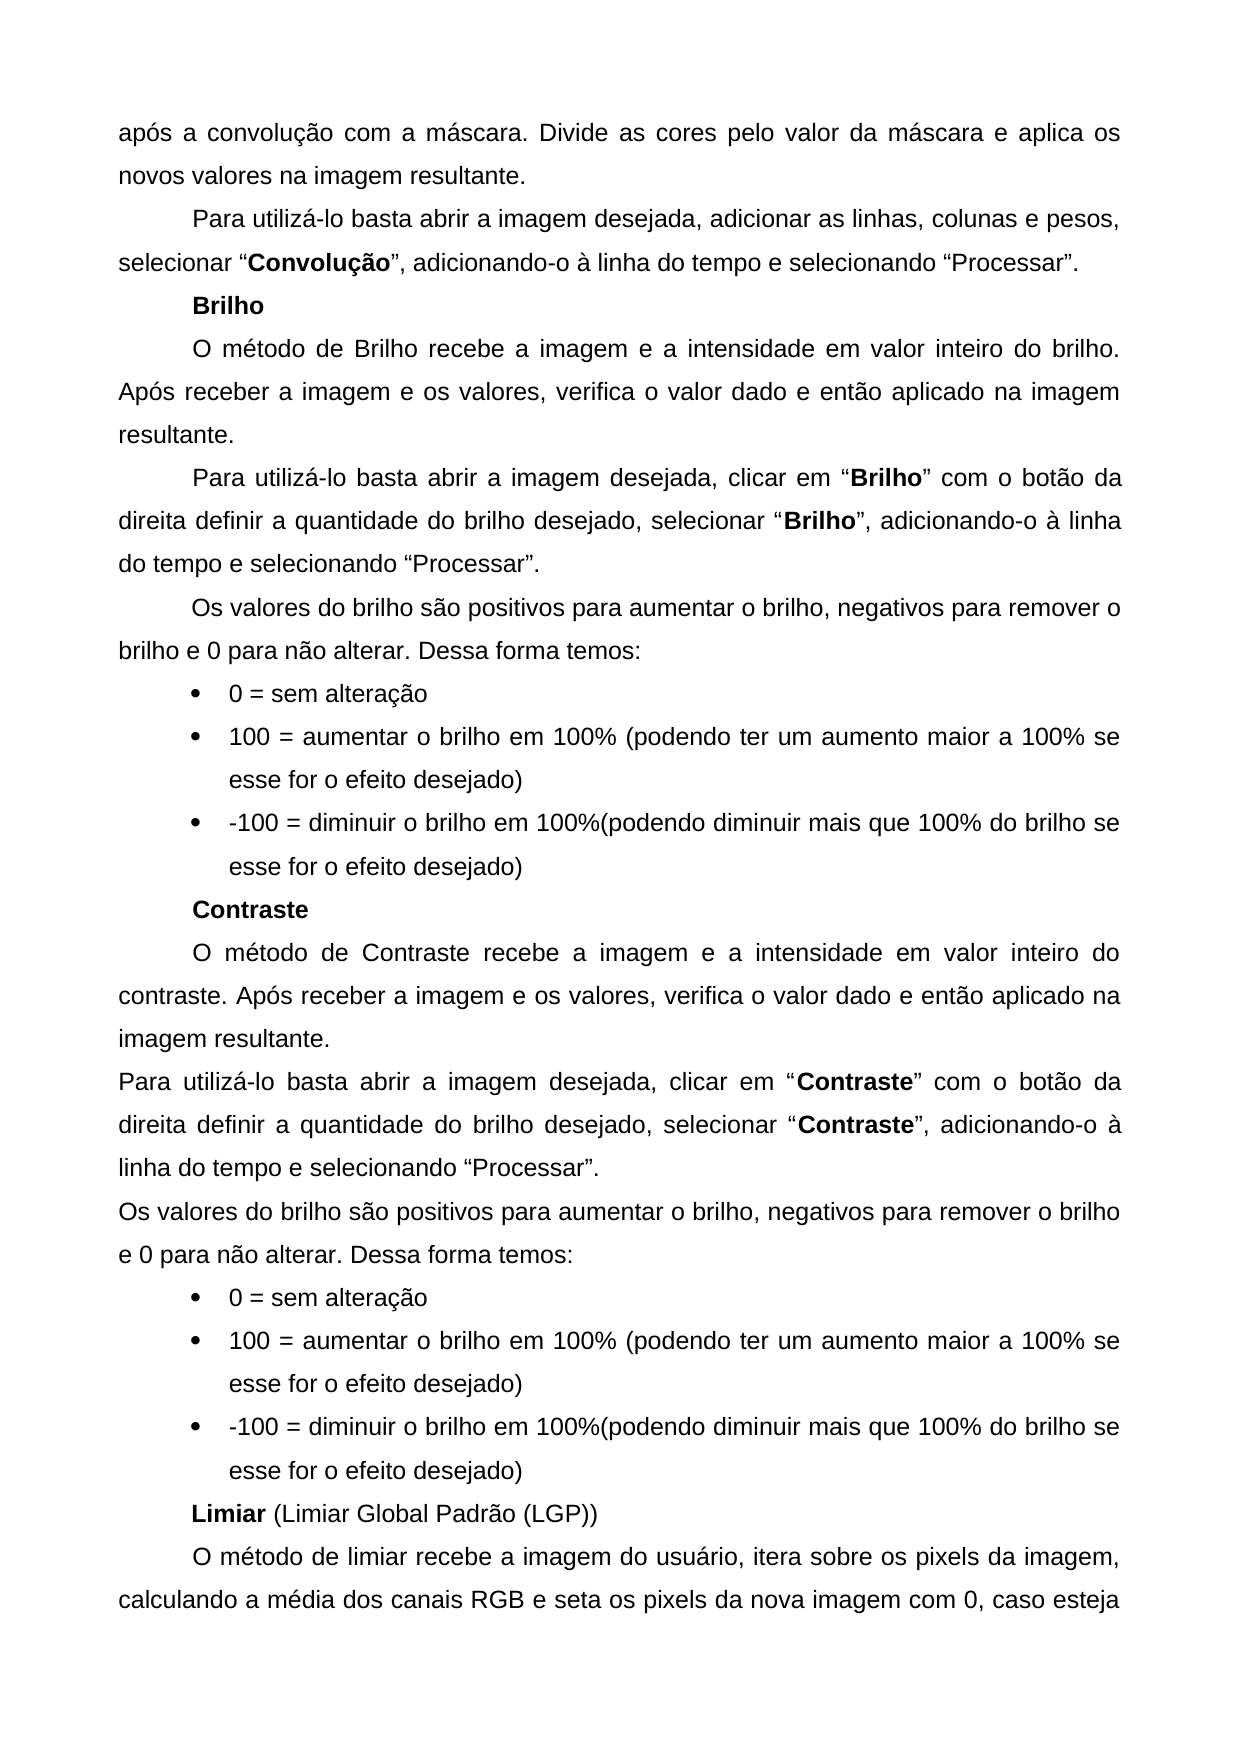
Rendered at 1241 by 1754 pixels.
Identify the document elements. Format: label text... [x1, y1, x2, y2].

text Limiar (Limiar Global Padrão (LGP)) [118, 1499, 1122, 1527]
text Contraste [118, 895, 1122, 923]
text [118, 1542, 1122, 1614]
text Para utilizá-lo basta abrir a imagem desejada, adicionar as linhas, colunas e pesos, selecionar “Convolução”, adicionando-o à linha do tempo e selecionando “Processar”. [118, 204, 1122, 276]
list -100 = diminuir o brilho em 100%(podendo diminuir mais que 100% do brilho se esse for o efeito desejado) [191, 808, 1122, 880]
list 0 = sem alteração [191, 679, 1122, 708]
list 100 = aumentar o brilho em 100% (podendo ter um aumento maior a 100% se esse for o efeito desejado) [191, 722, 1122, 794]
list 100 = aumentar o brilho em 100% (podendo ter um aumento maior a 100% se esse for o efeito desejado) [191, 1326, 1122, 1398]
text O método de Brilho recebe a imagem e a intensidade em valor inteiro do brilho. Após receber a imagem e os valores, verifica o valor dado e então aplicado na imagem resultante. [118, 334, 1122, 449]
list -100 = diminuir o brilho em 100%(podendo diminuir mais que 100% do brilho se esse for o efeito desejado) [191, 1412, 1122, 1484]
text Brilho [118, 291, 1122, 319]
list 0 = sem alteração [191, 1283, 1122, 1312]
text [118, 118, 1122, 190]
text O método de Contraste recebe a imagem e a intensidade em valor inteiro do contraste. Após receber a imagem e os valores, verifica o valor dado e então aplicado na imagem resultante. [118, 938, 1122, 1053]
text Os valores do brilho são positivos para aumentar o brilho, negativos para remover o brilho e 0 para não alterar. Dessa forma temos: [118, 1197, 1122, 1268]
text Para utilizá-lo basta abrir a imagem desejada, clicar em “Contraste” com o botão da direita definir a quantidade do brilho desejado, selecionar “Contraste”, adicionando-o à linha do tempo e selecionando “Processar”. [118, 1067, 1122, 1182]
text Para utilizá-lo basta abrir a imagem desejada, clicar em “Brilho” com o botão da direita definir a quantidade do brilho desejado, selecionar “Brilho”, adicionando-o à linha do tempo e selecionando “Processar”. [118, 463, 1122, 578]
text Os valores do brilho são positivos para aumentar o brilho, negativos para remover o brilho e 0 para não alterar. Dessa forma temos: [118, 592, 1122, 664]
